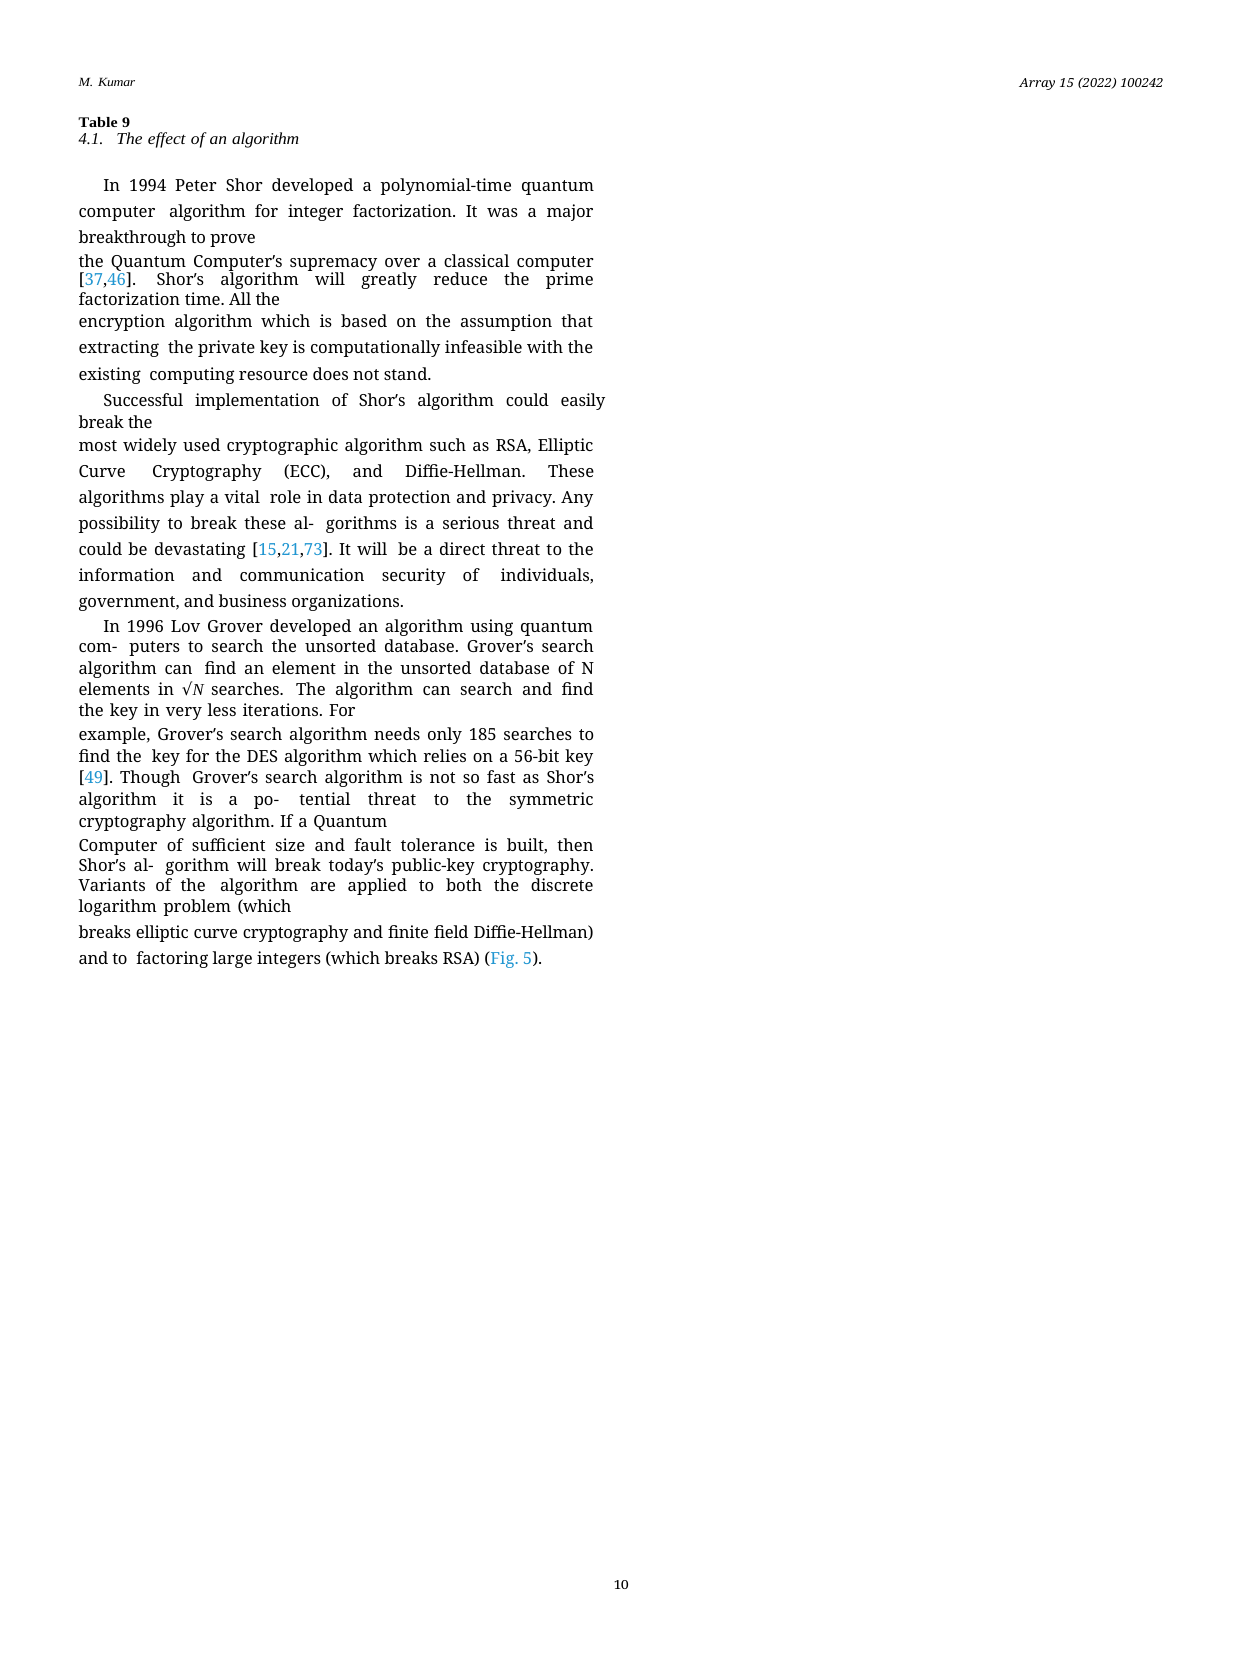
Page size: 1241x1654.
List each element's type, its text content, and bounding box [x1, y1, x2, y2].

text Computer of sufficient size and fault tolerance is built, then Shor’s al- gorithm will break today’s public-key cryptography. Variants of the algorithm are applied to both the discrete logarithm problem (which [78, 835, 594, 917]
text In 1994 Peter Shor developed a polynomial-time quantum computer algorithm for integer factorization. It was a major breakthrough to prove [78, 173, 594, 248]
text Successful implementation of Shor’s algorithm could easily break the [78, 388, 605, 433]
text most widely used cryptographic algorithm such as RSA, Elliptic Curve Cryptography (ECC), and Diffie-Hellman. These algorithms play a vital role in data protection and privacy. Any possibility to break these al- gorithms is a serious threat and could be devastating [15,21,73]. It will be a direct threat to the information and communication security of individuals, government, and business organizations. [78, 433, 594, 612]
text example, Grover’s search algorithm needs only 185 searches to find the key for the DES algorithm which relies on a 56-bit key [49]. Though Grover’s search algorithm is not so fast as Shor’s algorithm it is a po- tential threat to the symmetric cryptography algorithm. If a Quantum [78, 723, 594, 832]
text breaks elliptic curve cryptography and finite field Diffie-Hellman) and to factoring large integers (which breaks RSA) (Fig. 5). [78, 920, 594, 969]
list The effect of an algorithm [78, 129, 605, 148]
text In 1996 Lov Grover developed an algorithm using quantum com- puters to search the unsorted database. Grover’s search algorithm can find an element in the unsorted database of N elements in √N searches. The algorithm can search and find the key in very less iterations. For [78, 616, 594, 721]
text the Quantum Computer’s supremacy over a classical computer [37,46]. Shor’s algorithm will greatly reduce the prime factorization time. All the [78, 252, 594, 310]
text encryption algorithm which is based on the assumption that extracting the private key is computationally infeasible with the existing computing resource does not stand. [78, 310, 594, 385]
